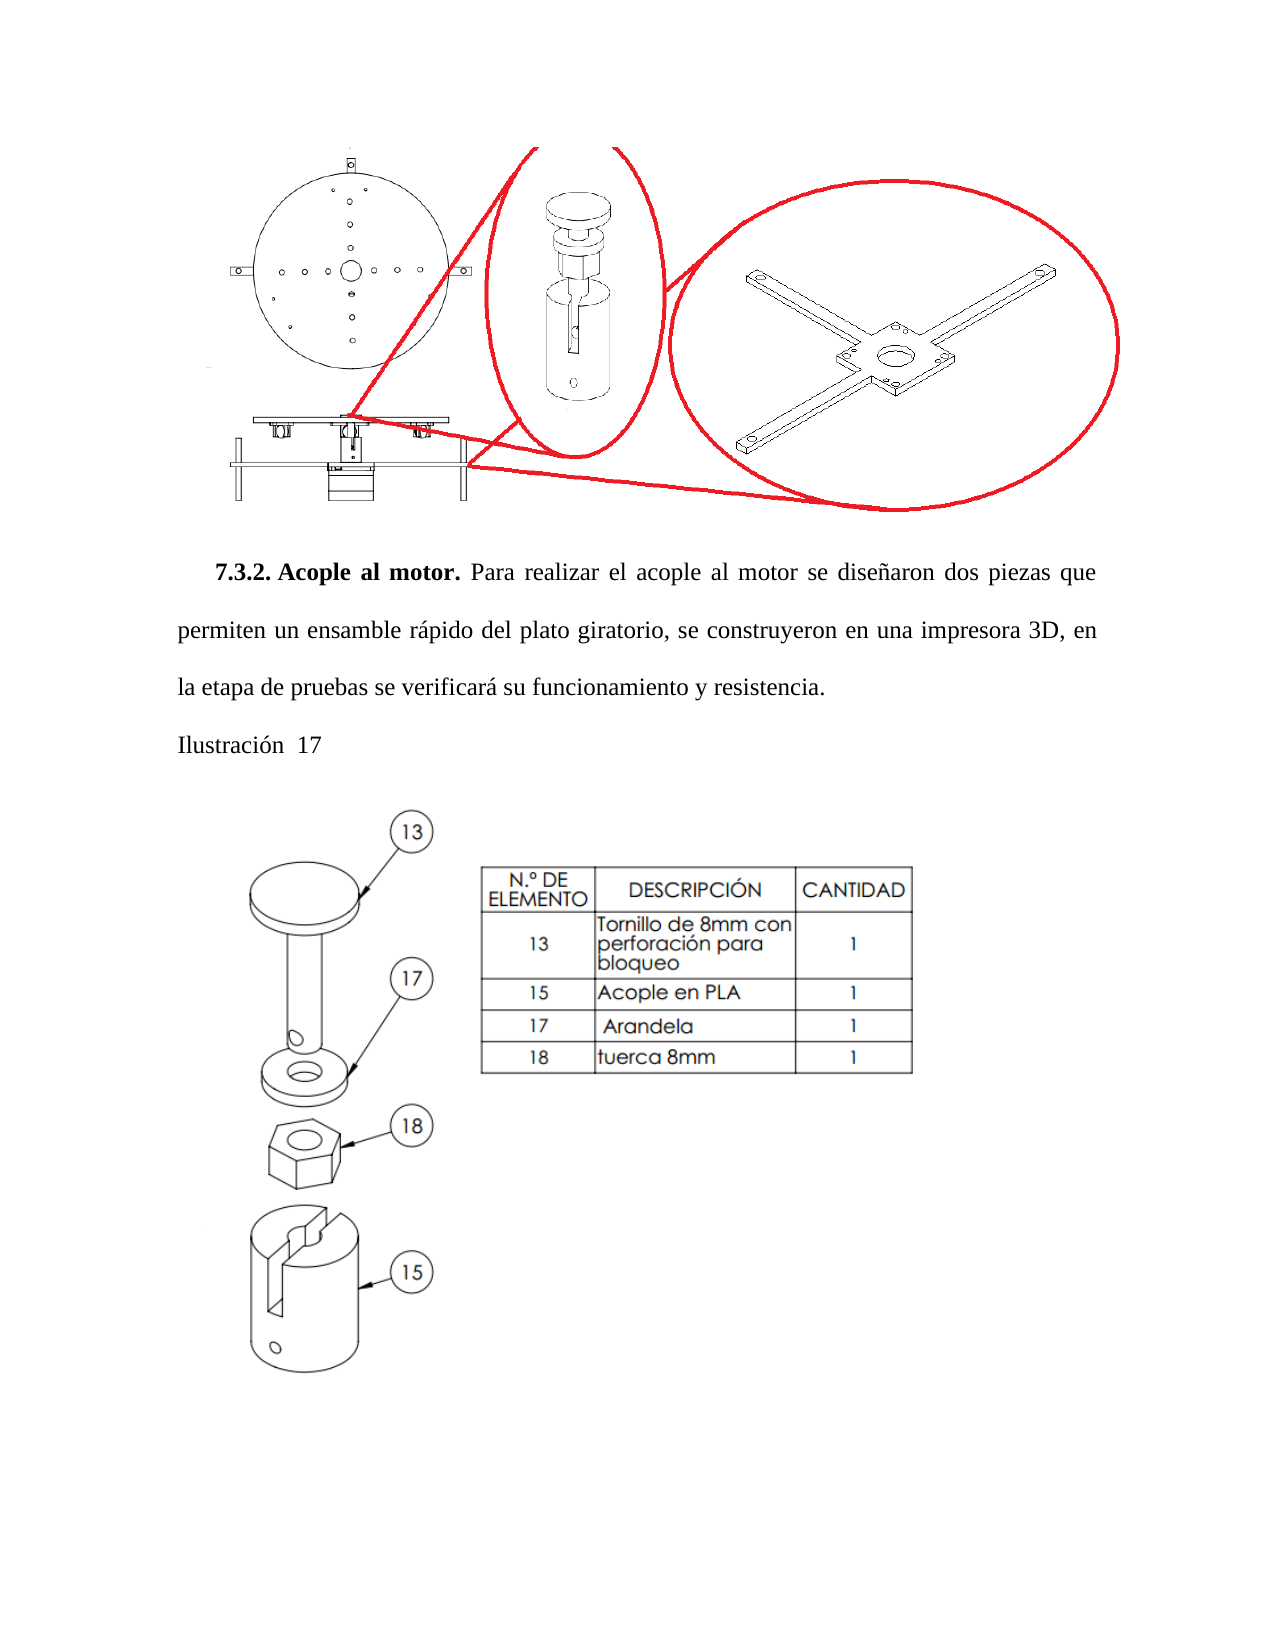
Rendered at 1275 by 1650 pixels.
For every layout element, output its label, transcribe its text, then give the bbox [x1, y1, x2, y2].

subtitle Acople al motor. Para realizar el acople al motor se diseñaron dos piezas que permiten un ensamble rápido del plato giratorio, se construyeron en una impresora 3D, en la etapa de pruebas se verificará su funcionamiento y resistencia. [177, 557, 1098, 701]
picture [206, 147, 1123, 525]
picture [206, 787, 930, 1409]
